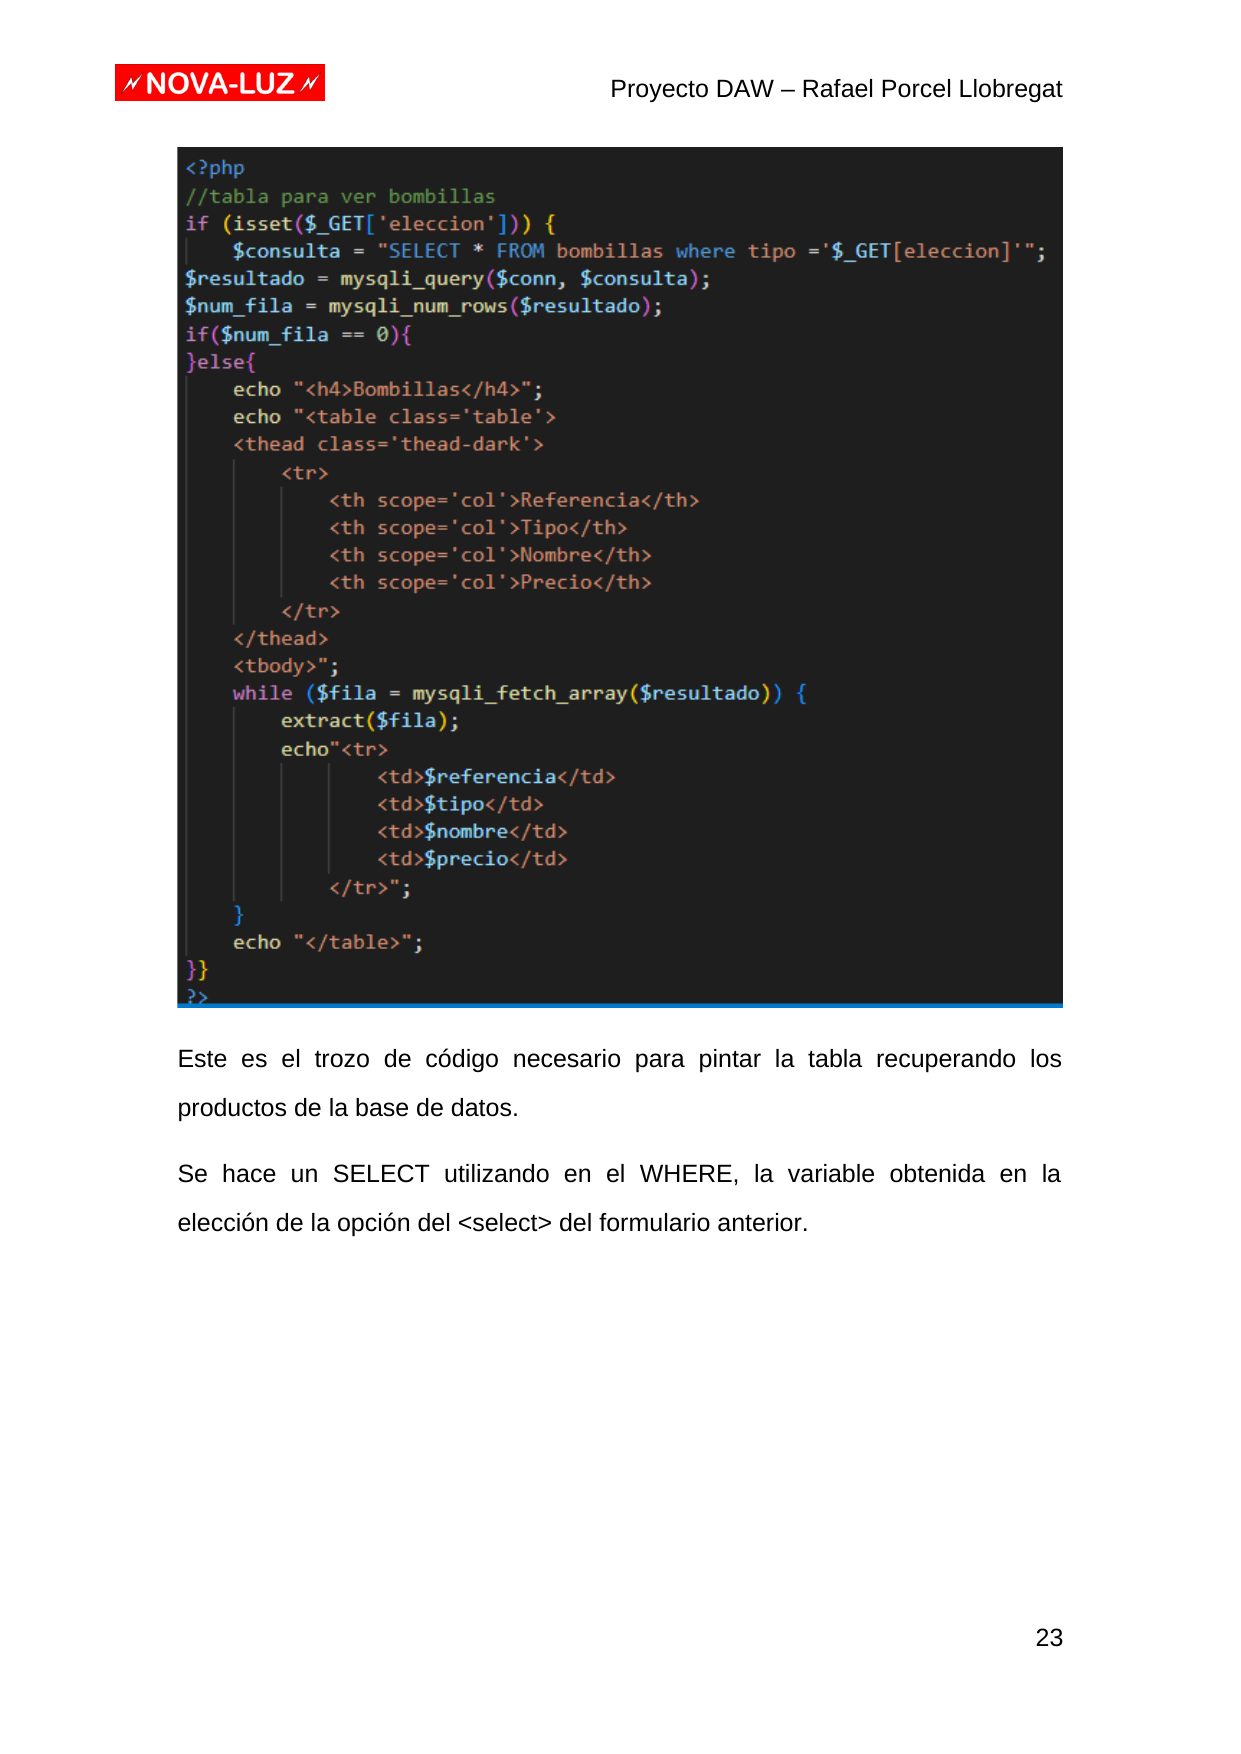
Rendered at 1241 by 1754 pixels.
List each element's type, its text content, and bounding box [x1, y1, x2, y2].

picture [177, 147, 1063, 1008]
text Este es el trozo de código necesario para pintar la tabla recuperando los productos de la base de datos. [177, 1044, 1063, 1122]
text Se hace un SELECT utilizando en el WHERE, la variable obtenida en la elección de la opción del <select> del formulario anterior. [177, 1159, 1063, 1236]
picture [115, 64, 325, 101]
